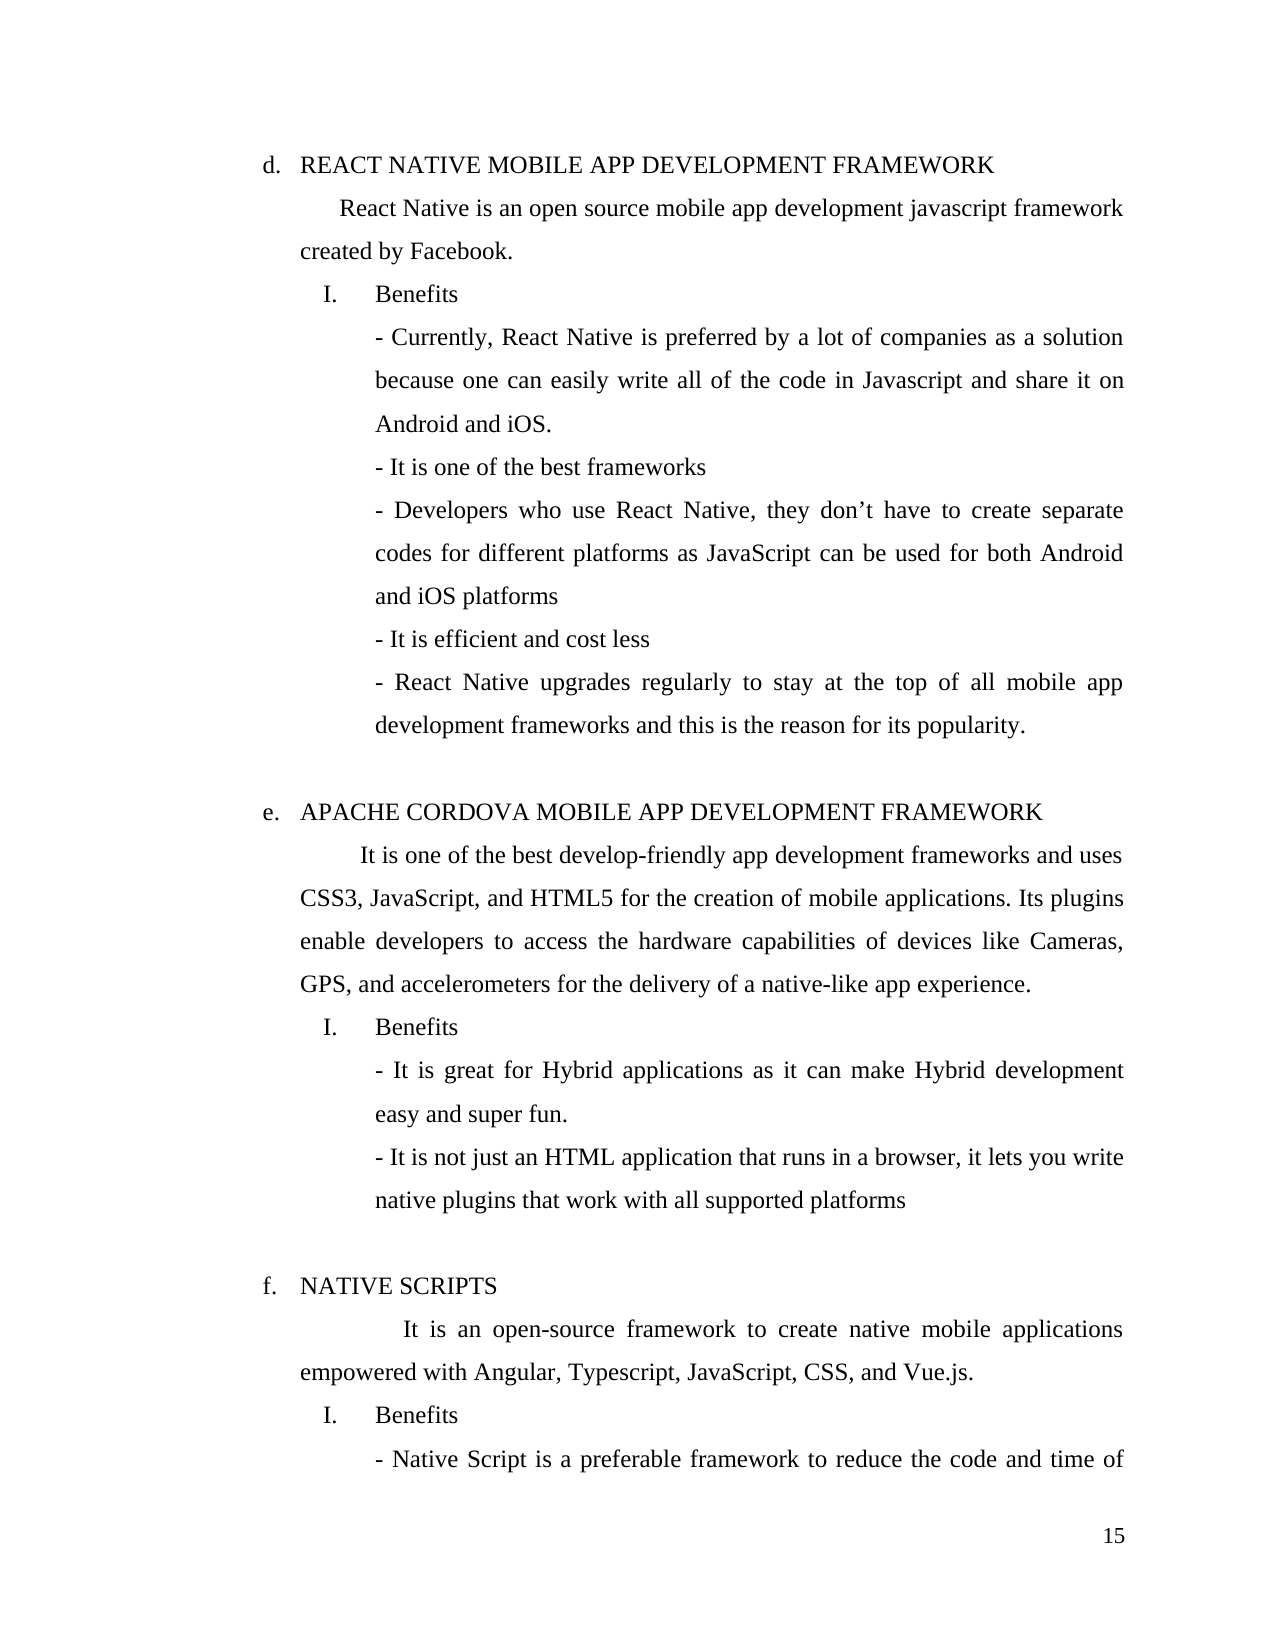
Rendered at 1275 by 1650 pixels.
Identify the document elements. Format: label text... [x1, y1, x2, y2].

text It is one of the best develop-friendly app development frameworks and uses CSS3, JavaScript, and HTML5 for the creation of mobile applications. Its plugins enable developers to access the hardware capabilities of devices like Cameras, GPS, and accelerometers for the delivery of a native-like app experience. [300, 840, 1125, 998]
list NATIVE SCRIPTS [262, 1271, 1125, 1300]
text - It is one of the best frameworks [375, 452, 1125, 481]
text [375, 1444, 1125, 1472]
text It is an open-source framework to create native mobile applications empowered with Angular, Typescript, JavaScript, CSS, and Vue.js. [300, 1314, 1125, 1386]
text - It is not just an HTML application that runs in a browser, it lets you write native plugins that work with all supported platforms [375, 1142, 1125, 1214]
list Benefits [337, 1012, 1125, 1041]
text - It is efficient and cost less [375, 624, 1125, 653]
text - Currently, React Native is preferred by a lot of companies as a solution because one can easily write all of the code in Javascript and share it on Android and iOS. [375, 322, 1125, 437]
list Benefits [337, 279, 1125, 308]
text React Native is an open source mobile app development javascript framework created by Facebook. [300, 193, 1125, 265]
list REACT NATIVE MOBILE APP DEVELOPMENT FRAMEWORK [262, 150, 1125, 179]
list Benefits [337, 1401, 1125, 1429]
list APACHE CORDOVA MOBILE APP DEVELOPMENT FRAMEWORK [262, 797, 1125, 826]
text - React Native upgrades regularly to stay at the top of all mobile app development frameworks and this is the reason for its popularity. [375, 667, 1125, 739]
text - It is great for Hybrid applications as it can make Hybrid development easy and super fun. [375, 1056, 1125, 1127]
text - Developers who use React Native, they don’t have to create separate codes for different platforms as JavaScript can be used for both Android and iOS platforms [375, 495, 1125, 610]
